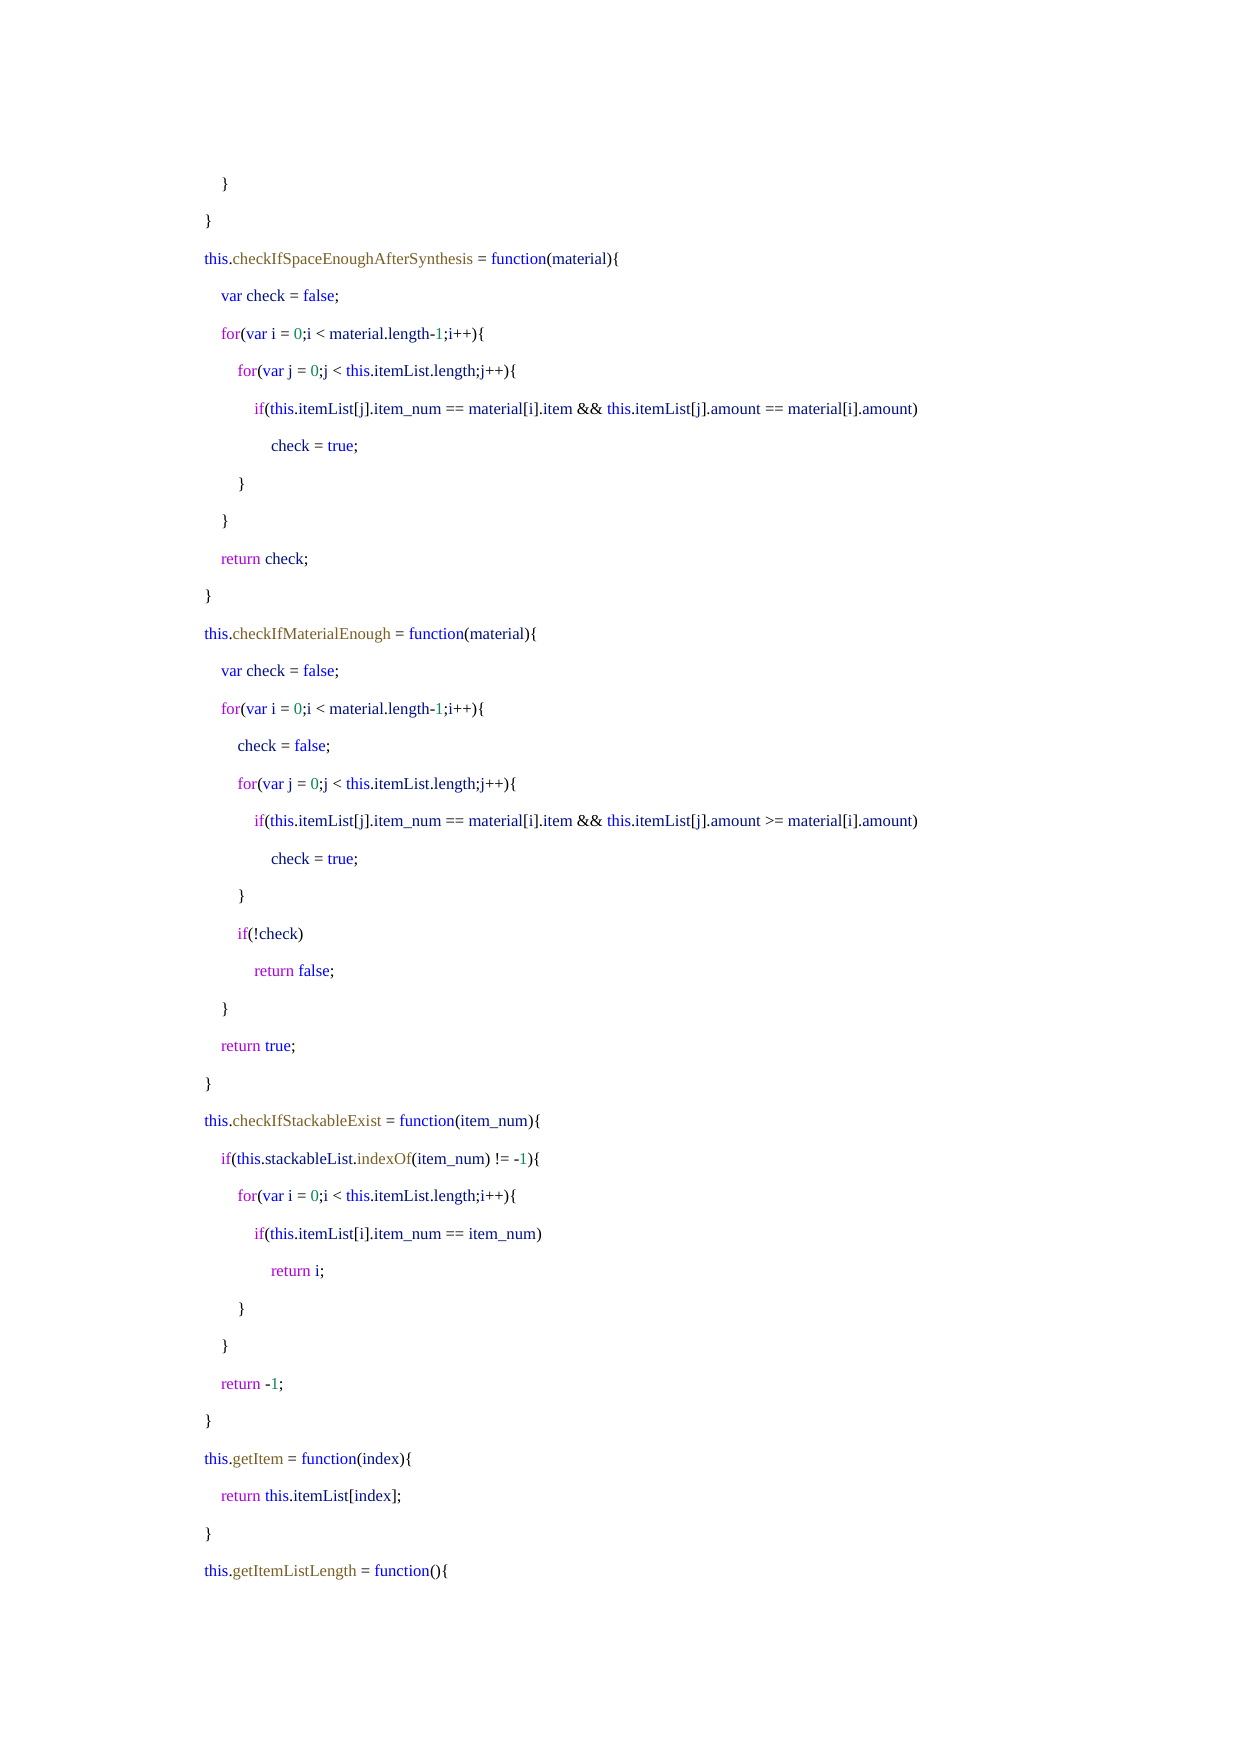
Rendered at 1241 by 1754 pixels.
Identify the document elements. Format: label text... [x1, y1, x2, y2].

text if(this.itemList[j].item_num == material[i].item && this.itemList[j].amount >= material[i].amount) [187, 802, 1053, 839]
text } [187, 1327, 1053, 1364]
text } [187, 577, 1053, 614]
text } [187, 164, 1053, 202]
text return check; [187, 539, 1053, 577]
text return this.itemList[index]; [187, 1477, 1053, 1514]
text var check = false; [187, 652, 1053, 689]
text for(var i = 0;i < material.length-1;i++){ [187, 689, 1053, 727]
text } [187, 202, 1053, 239]
text } [187, 989, 1053, 1027]
text } [187, 1402, 1053, 1439]
text for(var i = 0;i < this.itemList.length;i++){ [187, 1177, 1053, 1214]
text this.checkIfSpaceEnoughAfterSynthesis = function(material){ [187, 239, 1053, 277]
text this.getItemListLength = function(){ [187, 1552, 1053, 1589]
text check = true; [187, 839, 1053, 877]
text if(this.stackableList.indexOf(item_num) != -1){ [187, 1139, 1053, 1177]
text if(!check) [187, 914, 1053, 952]
text } [187, 1289, 1053, 1327]
text for(var i = 0;i < material.length-1;i++){ [187, 314, 1053, 352]
text this.getItem = function(index){ [187, 1439, 1053, 1477]
text return true; [187, 1027, 1053, 1064]
text this.checkIfMaterialEnough = function(material){ [187, 614, 1053, 652]
text this.checkIfStackableExist = function(item_num){ [187, 1102, 1053, 1139]
text for(var j = 0;j < this.itemList.length;j++){ [187, 764, 1053, 802]
text var check = false; [187, 277, 1053, 314]
text if(this.itemList[i].item_num == item_num) [187, 1214, 1053, 1252]
text return -1; [187, 1364, 1053, 1402]
text check = false; [187, 727, 1053, 764]
text } [187, 502, 1053, 539]
text for(var j = 0;j < this.itemList.length;j++){ [187, 352, 1053, 389]
text } [187, 877, 1053, 914]
text } [187, 464, 1053, 502]
text if(this.itemList[j].item_num == material[i].item && this.itemList[j].amount == material[i].amount) [187, 389, 1053, 427]
text } [187, 1064, 1053, 1102]
text check = true; [187, 427, 1053, 464]
text return false; [187, 952, 1053, 989]
text } [187, 1514, 1053, 1552]
text return i; [187, 1252, 1053, 1289]
